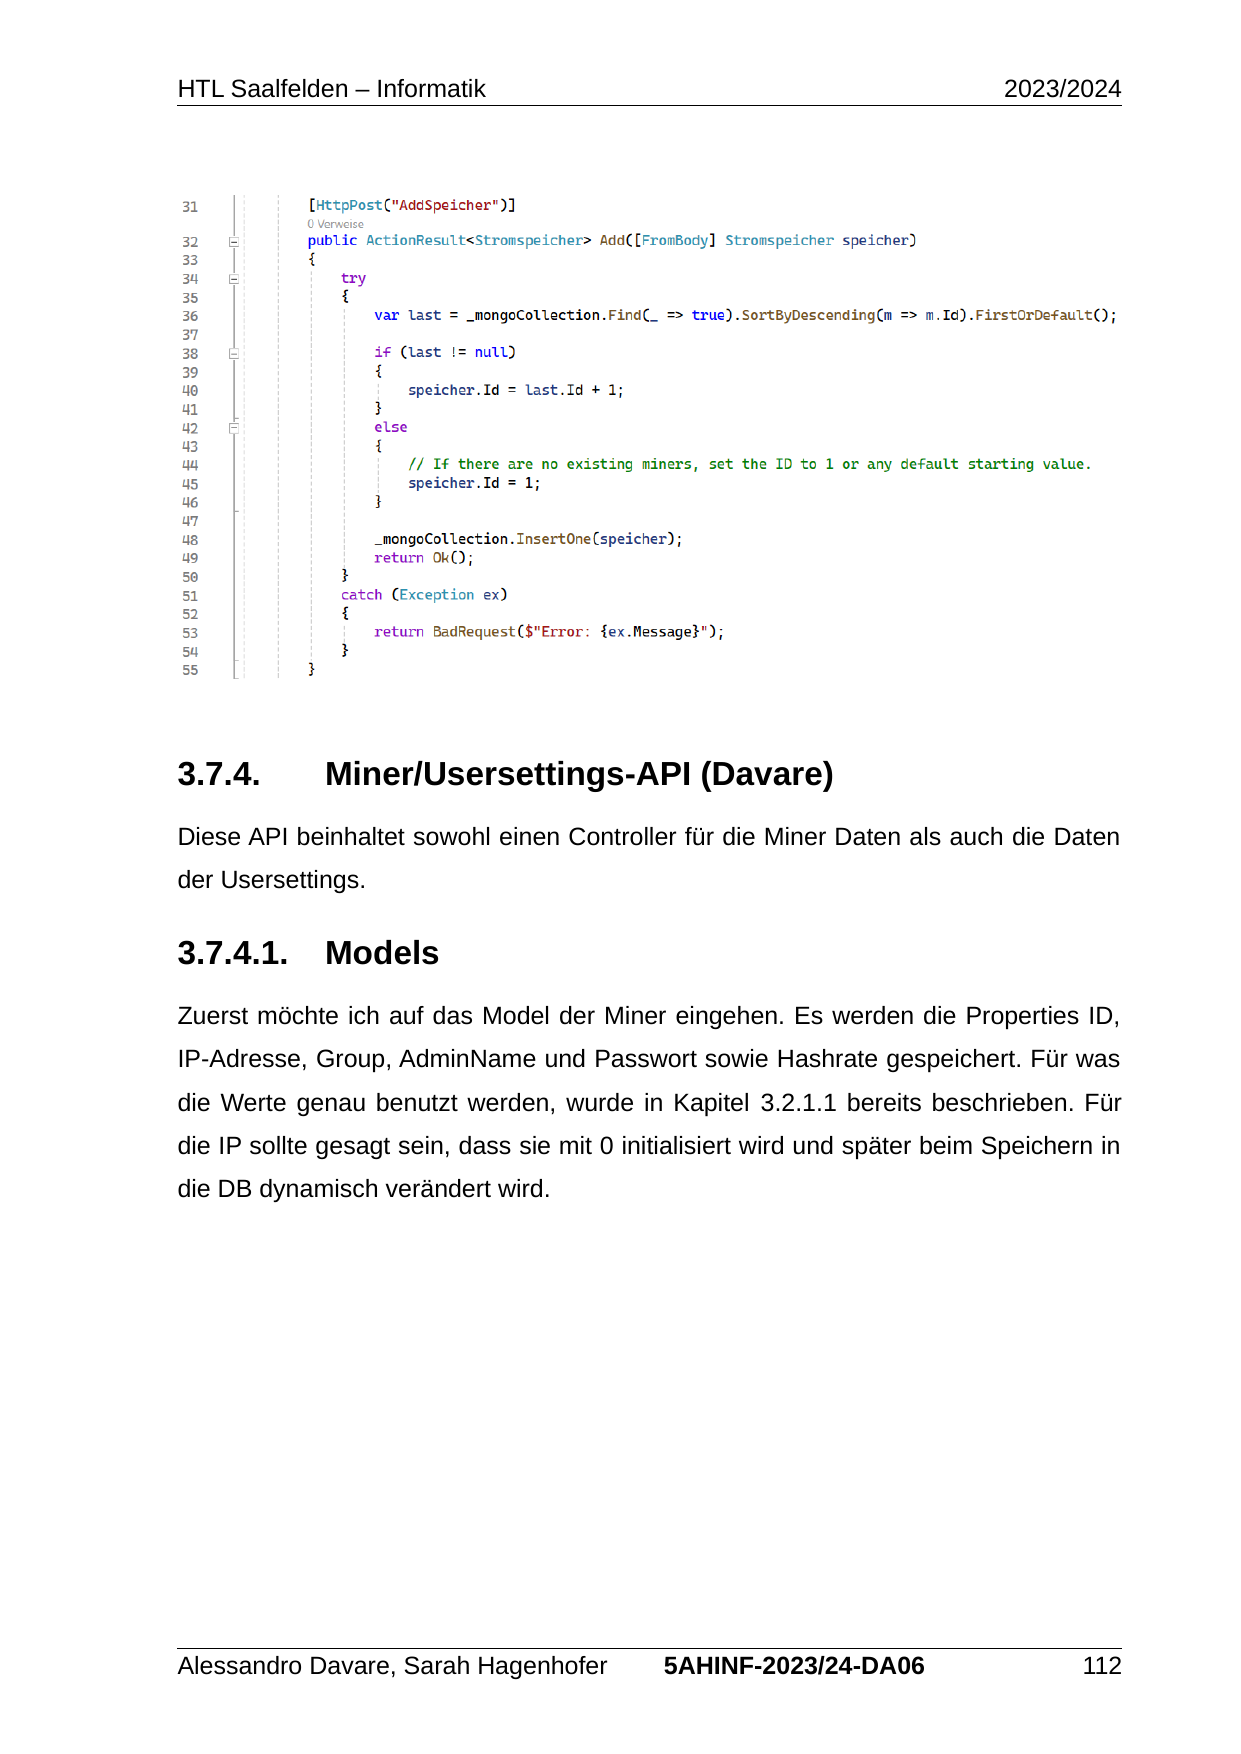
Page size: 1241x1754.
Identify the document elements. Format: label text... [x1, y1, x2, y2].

text Diese API beinhaltet sowohl einen Controller für die Miner Daten als auch die Daten der Usersettings. [177, 822, 1122, 894]
picture [177, 195, 1123, 679]
subtitle Models [177, 933, 1122, 972]
subtitle Miner/Usersettings-API (Davare) [177, 754, 1122, 792]
text Zuerst möchte ich auf das Model der Miner eingehen. Es werden die Properties ID, IP-Adresse, Group, AdminName und Passwort sowie Hashrate gespeichert. Für was die Werte genau benutzt werden, wurde in Kapitel 3.2.1.1 bereits beschrieben. Für die IP sollte gesagt sein, dass sie mit 0 initialisiert wird und später beim Speichern in die DB dynamisch verändert wird. [177, 1001, 1122, 1203]
